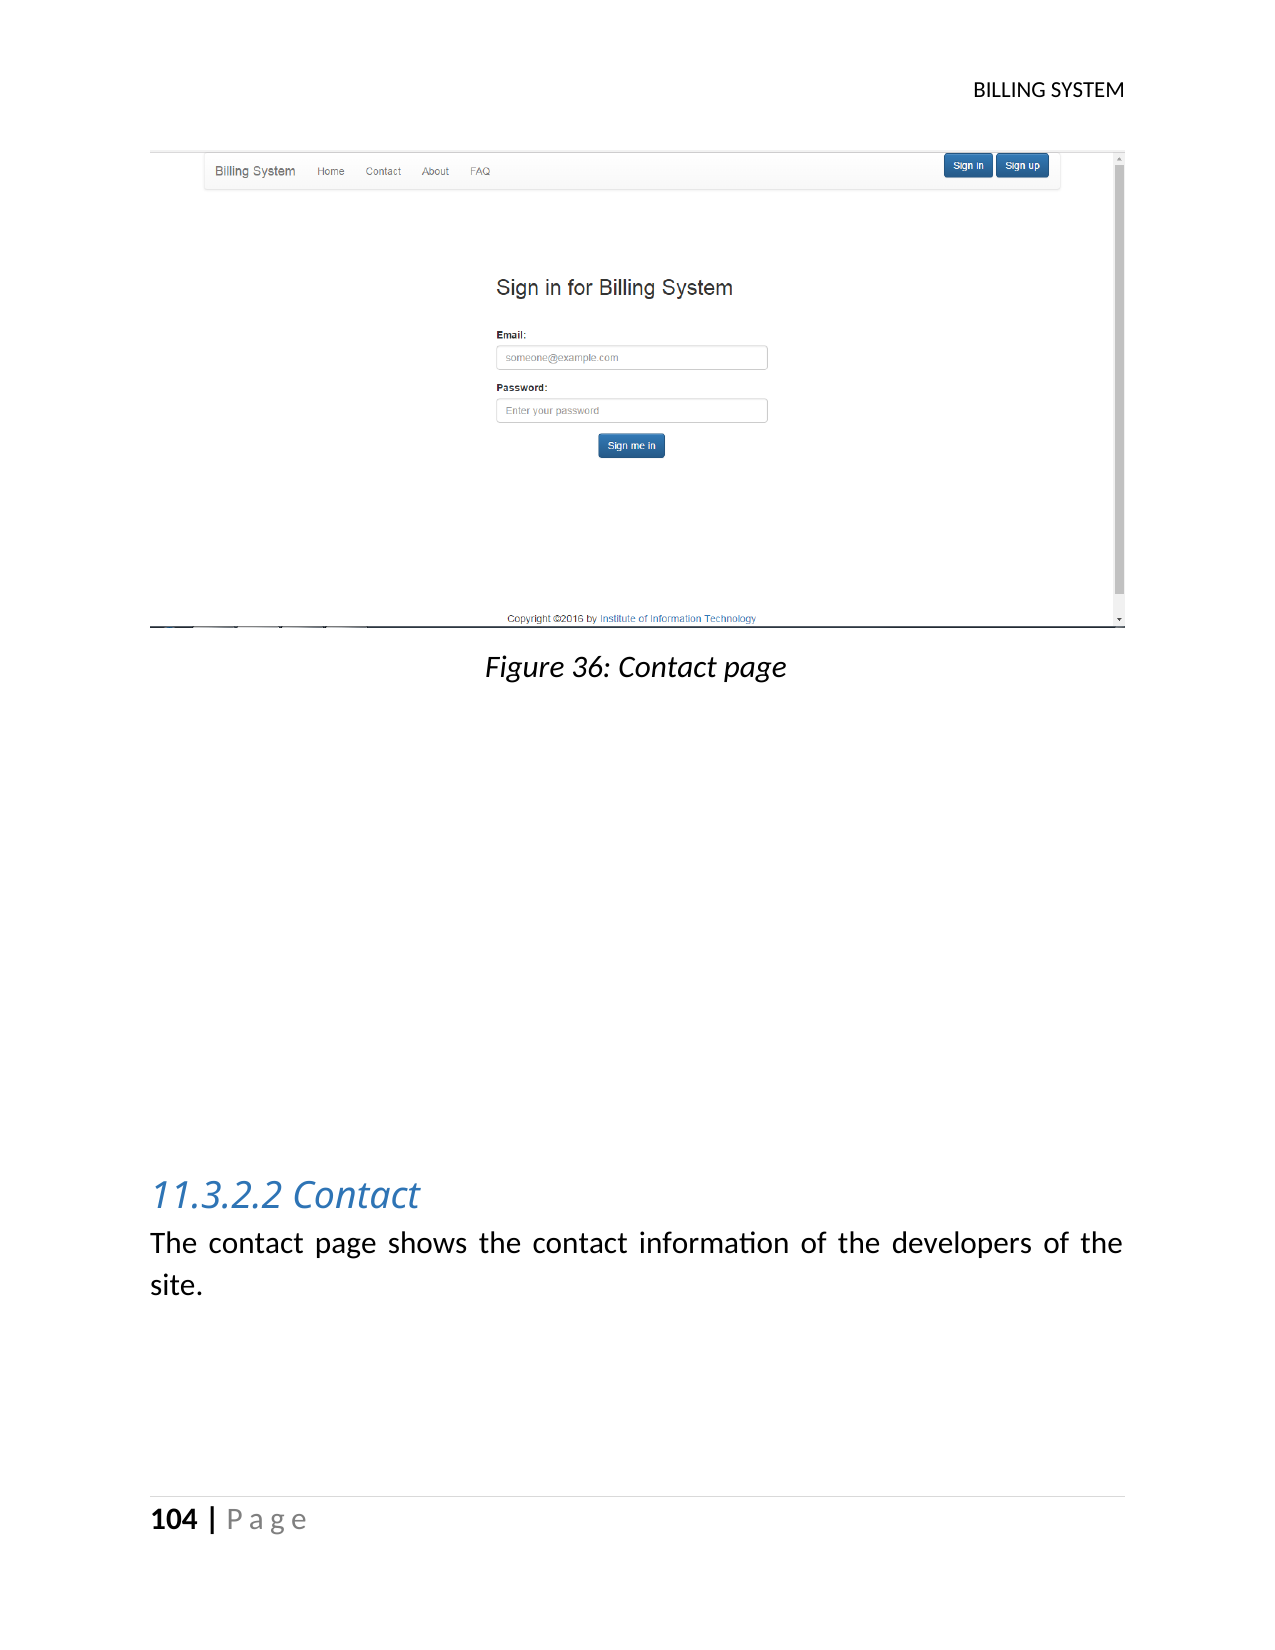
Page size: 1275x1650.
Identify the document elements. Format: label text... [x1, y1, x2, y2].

picture [150, 150, 1125, 628]
text Figure 36: Contact page [150, 647, 1125, 685]
subtitle 11.3.2.2 Contact [150, 1168, 1125, 1219]
text The contact page shows the contact information of the developers of the site. [150, 1223, 1125, 1303]
